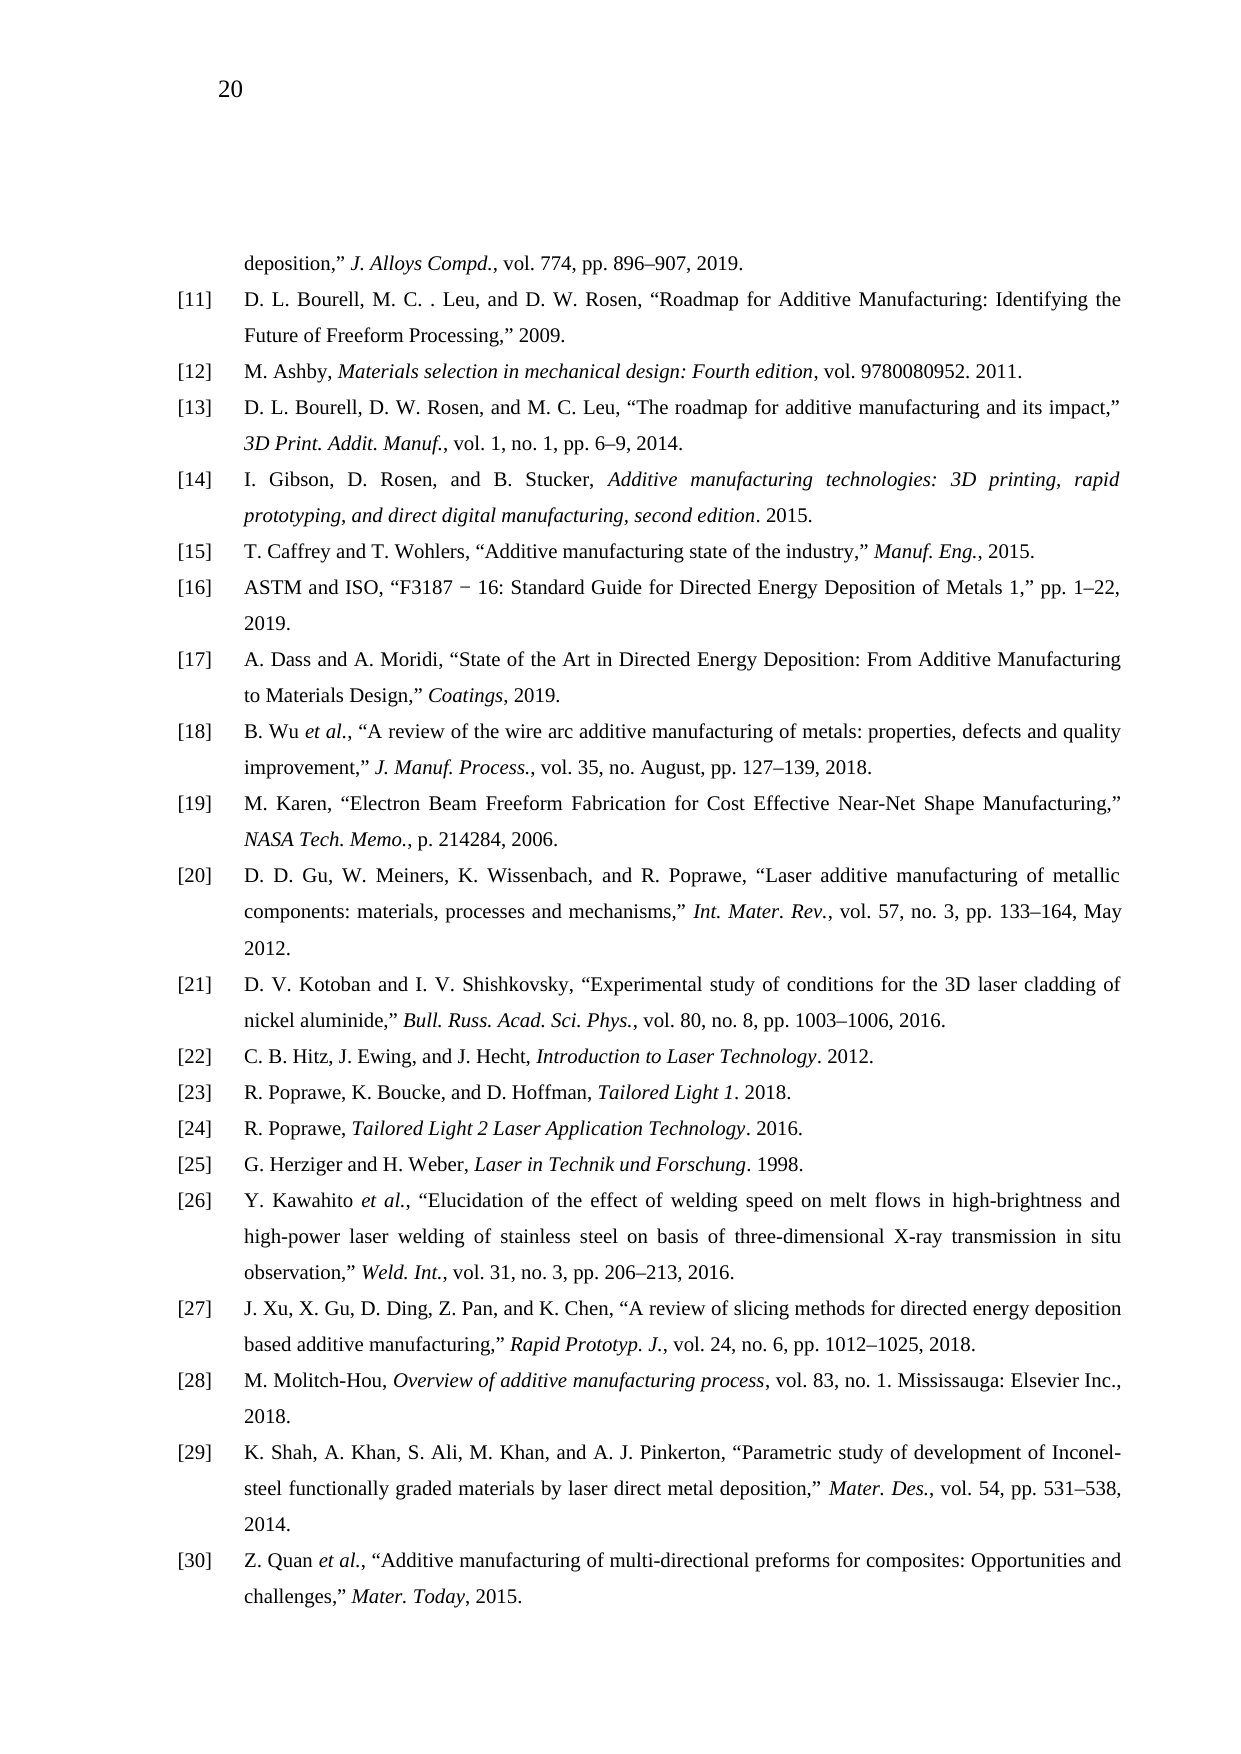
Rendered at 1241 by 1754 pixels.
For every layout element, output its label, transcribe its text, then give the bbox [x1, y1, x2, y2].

text [17] A. Dass and A. Moridi, “State of the Art in Directed Energy Deposition: From Additive Manufacturing to Materials Design,” Coatings, 2019. [177, 647, 1122, 707]
text [23] R. Poprawe, K. Boucke, and D. Hoffman, Tailored Light 1. 2018. [177, 1080, 1122, 1104]
text [28] M. Molitch-Hou, Overview of additive manufacturing process, vol. 83, no. 1. Mississauga: Elsevier Inc., 2018. [177, 1368, 1122, 1428]
text [16] ASTM and ISO, “F3187 − 16: Standard Guide for Directed Energy Deposition of Metals 1,” pp. 1–22, 2019. [177, 575, 1122, 635]
text [18] B. Wu et al., “A review of the wire arc additive manufacturing of metals: properties, defects and quality improvement,” J. Manuf. Process., vol. 35, no. August, pp. 127–139, 2018. [177, 719, 1122, 779]
text [12] M. Ashby, Materials selection in mechanical design: Fourth edition, vol. 9780080952. 2011. [177, 359, 1122, 383]
text [25] G. Herziger and H. Weber, Laser in Technik und Forschung. 1998. [177, 1152, 1122, 1176]
text [30] Z. Quan et al., “Additive manufacturing of multi-directional preforms for composites: Opportunities and challenges,” Mater. Today, 2015. [177, 1548, 1122, 1608]
text [14] I. Gibson, D. Rosen, and B. Stucker, Additive manufacturing technologies: 3D printing, rapid prototyping, and direct digital manufacturing, second edition. 2015. [177, 467, 1122, 527]
text [13] D. L. Bourell, D. W. Rosen, and M. C. Leu, “The roadmap for additive manufacturing and its impact,” 3D Print. Addit. Manuf., vol. 1, no. 1, pp. 6–9, 2014. [177, 395, 1122, 455]
text [27] J. Xu, X. Gu, D. Ding, Z. Pan, and K. Chen, “A review of slicing methods for directed energy deposition based additive manufacturing,” Rapid Prototyp. J., vol. 24, no. 6, pp. 1012–1025, 2018. [177, 1296, 1122, 1356]
text [15] T. Caffrey and T. Wohlers, “Additive manufacturing state of the industry,” Manuf. Eng., 2015. [177, 539, 1122, 563]
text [177, 251, 1122, 275]
text [24] R. Poprawe, Tailored Light 2 Laser Application Technology. 2016. [177, 1116, 1122, 1140]
text [20] D. D. Gu, W. Meiners, K. Wissenbach, and R. Poprawe, “Laser additive manufacturing of metallic components: materials, processes and mechanisms,” Int. Mater. Rev., vol. 57, no. 3, pp. 133–164, May 2012. [177, 863, 1122, 959]
text [26] Y. Kawahito et al., “Elucidation of the effect of welding speed on melt flows in high-brightness and high-power laser welding of stainless steel on basis of three-dimensional X-ray transmission in situ observation,” Weld. Int., vol. 31, no. 3, pp. 206–213, 2016. [177, 1188, 1122, 1284]
text [21] D. V. Kotoban and I. V. Shishkovsky, “Experimental study of conditions for the 3D laser cladding of nickel aluminide,” Bull. Russ. Acad. Sci. Phys., vol. 80, no. 8, pp. 1003–1006, 2016. [177, 972, 1122, 1032]
text [11] D. L. Bourell, M. C. . Leu, and D. W. Rosen, “Roadmap for Additive Manufacturing: Identifying the Future of Freeform Processing,” 2009. [177, 287, 1122, 347]
text [29] K. Shah, A. Khan, S. Ali, M. Khan, and A. J. Pinkerton, “Parametric study of development of Inconel-steel functionally graded materials by laser direct metal deposition,” Mater. Des., vol. 54, pp. 531–538, 2014. [177, 1440, 1122, 1536]
text [19] M. Karen, “Electron Beam Freeform Fabrication for Cost Effective Near-Net Shape Manufacturing,” NASA Tech. Memo., p. 214284, 2006. [177, 791, 1122, 851]
text [22] C. B. Hitz, J. Ewing, and J. Hecht, Introduction to Laser Technology. 2012. [177, 1044, 1122, 1068]
